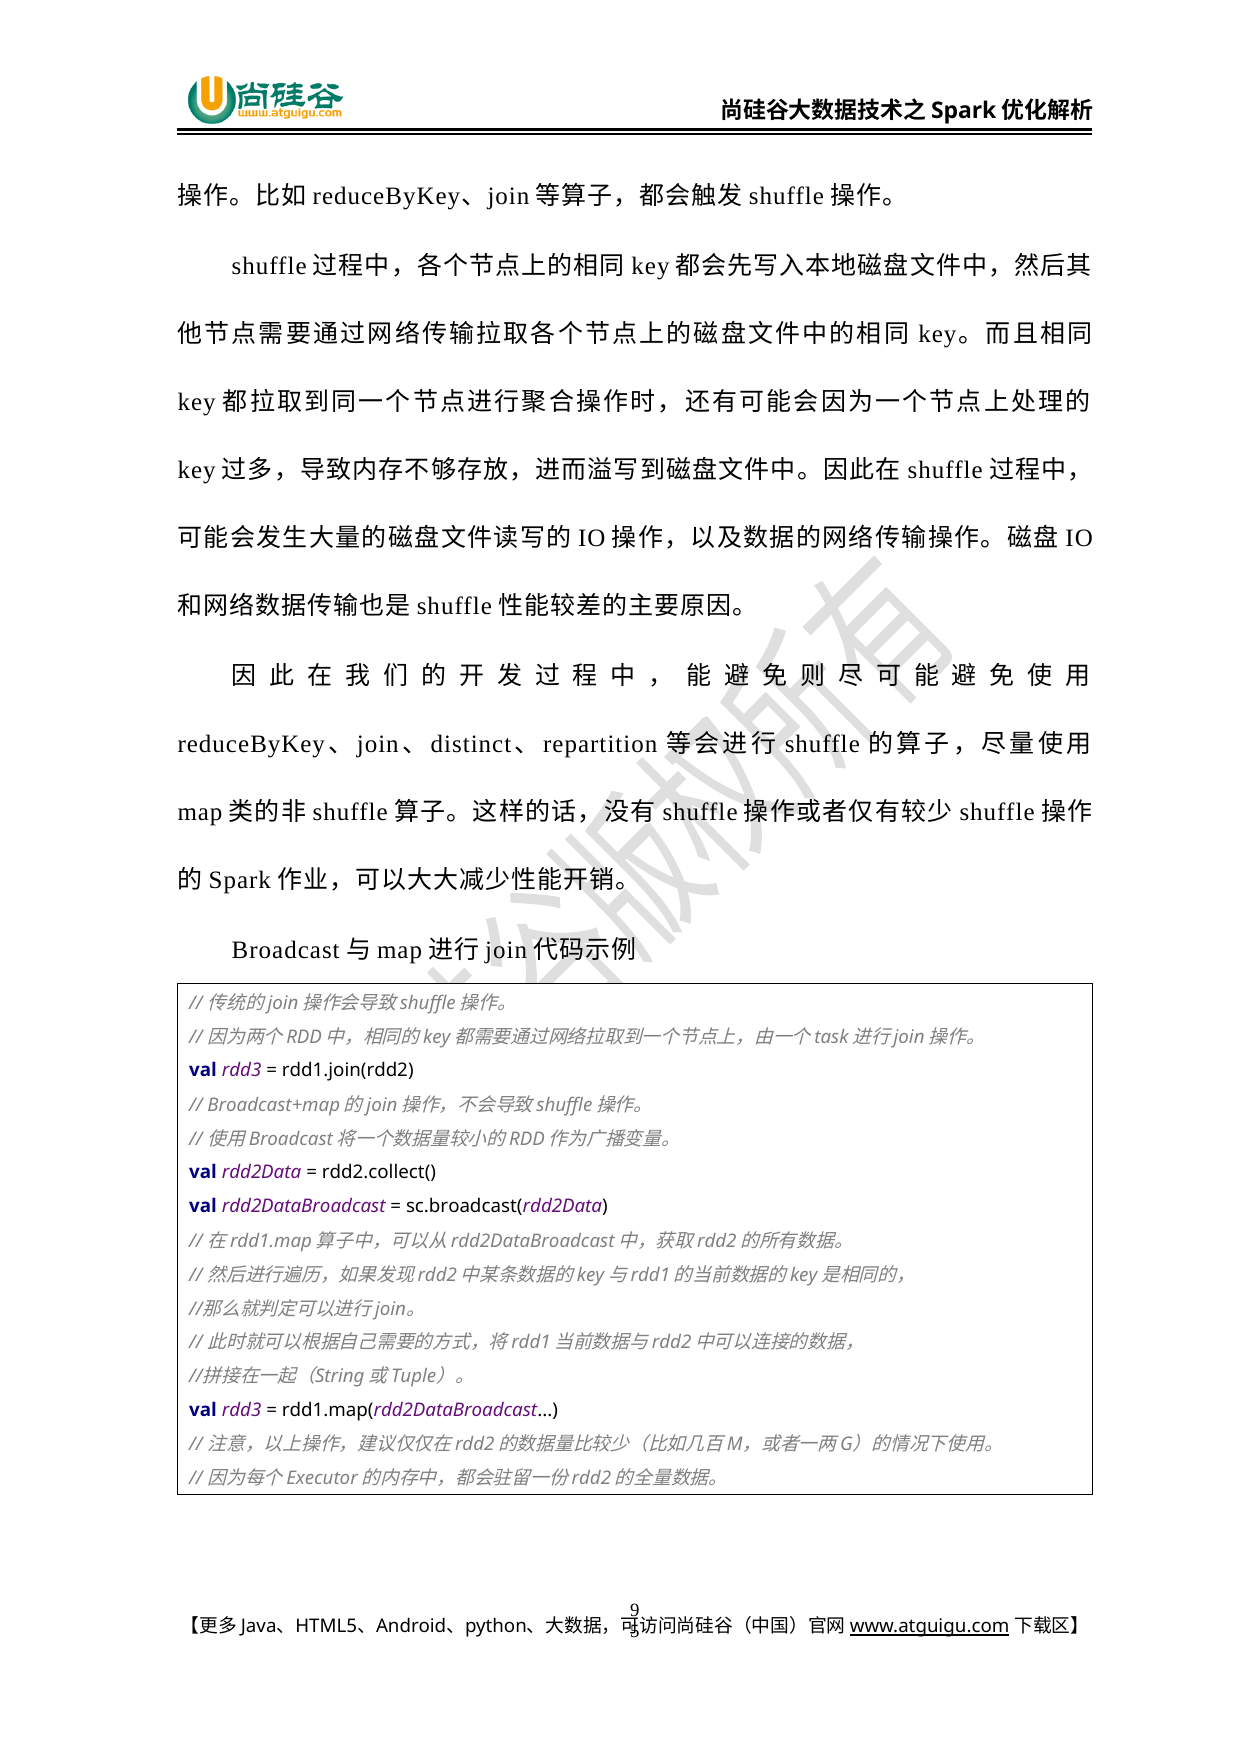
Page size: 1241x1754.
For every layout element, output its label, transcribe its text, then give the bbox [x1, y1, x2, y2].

text 因此在我们的开发过程中，能避免则尽可能避免使用reduceByKey、join、distinct、repartition等会进行shuffle的算子，尽量使用map类的非shuffle算子。这样的话，没有shuffle操作或者仅有较少shuffle操作的Spark作业，可以大大减少性能开销。 [177, 639, 1092, 911]
picture [177, 68, 362, 128]
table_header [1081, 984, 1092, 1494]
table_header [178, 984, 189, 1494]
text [177, 160, 1092, 228]
text Broadcast与map进行join代码示例 [177, 913, 1092, 981]
text shuffle过程中，各个节点上的相同key都会先写入本地磁盘文件中，然后其他节点需要通过网络传输拉取各个节点上的磁盘文件中的相同key。而且相同key都拉取到同一个节点进行聚合操作时，还有可能会因为一个节点上处理的key过多，导致内存不够存放，进而溢写到磁盘文件中。因此在shuffle过程中，可能会发生大量的磁盘文件读写的IO操作，以及数据的网络传输操作。磁盘IO和网络数据传输也是shuffle性能较差的主要原因。 [177, 230, 1092, 637]
